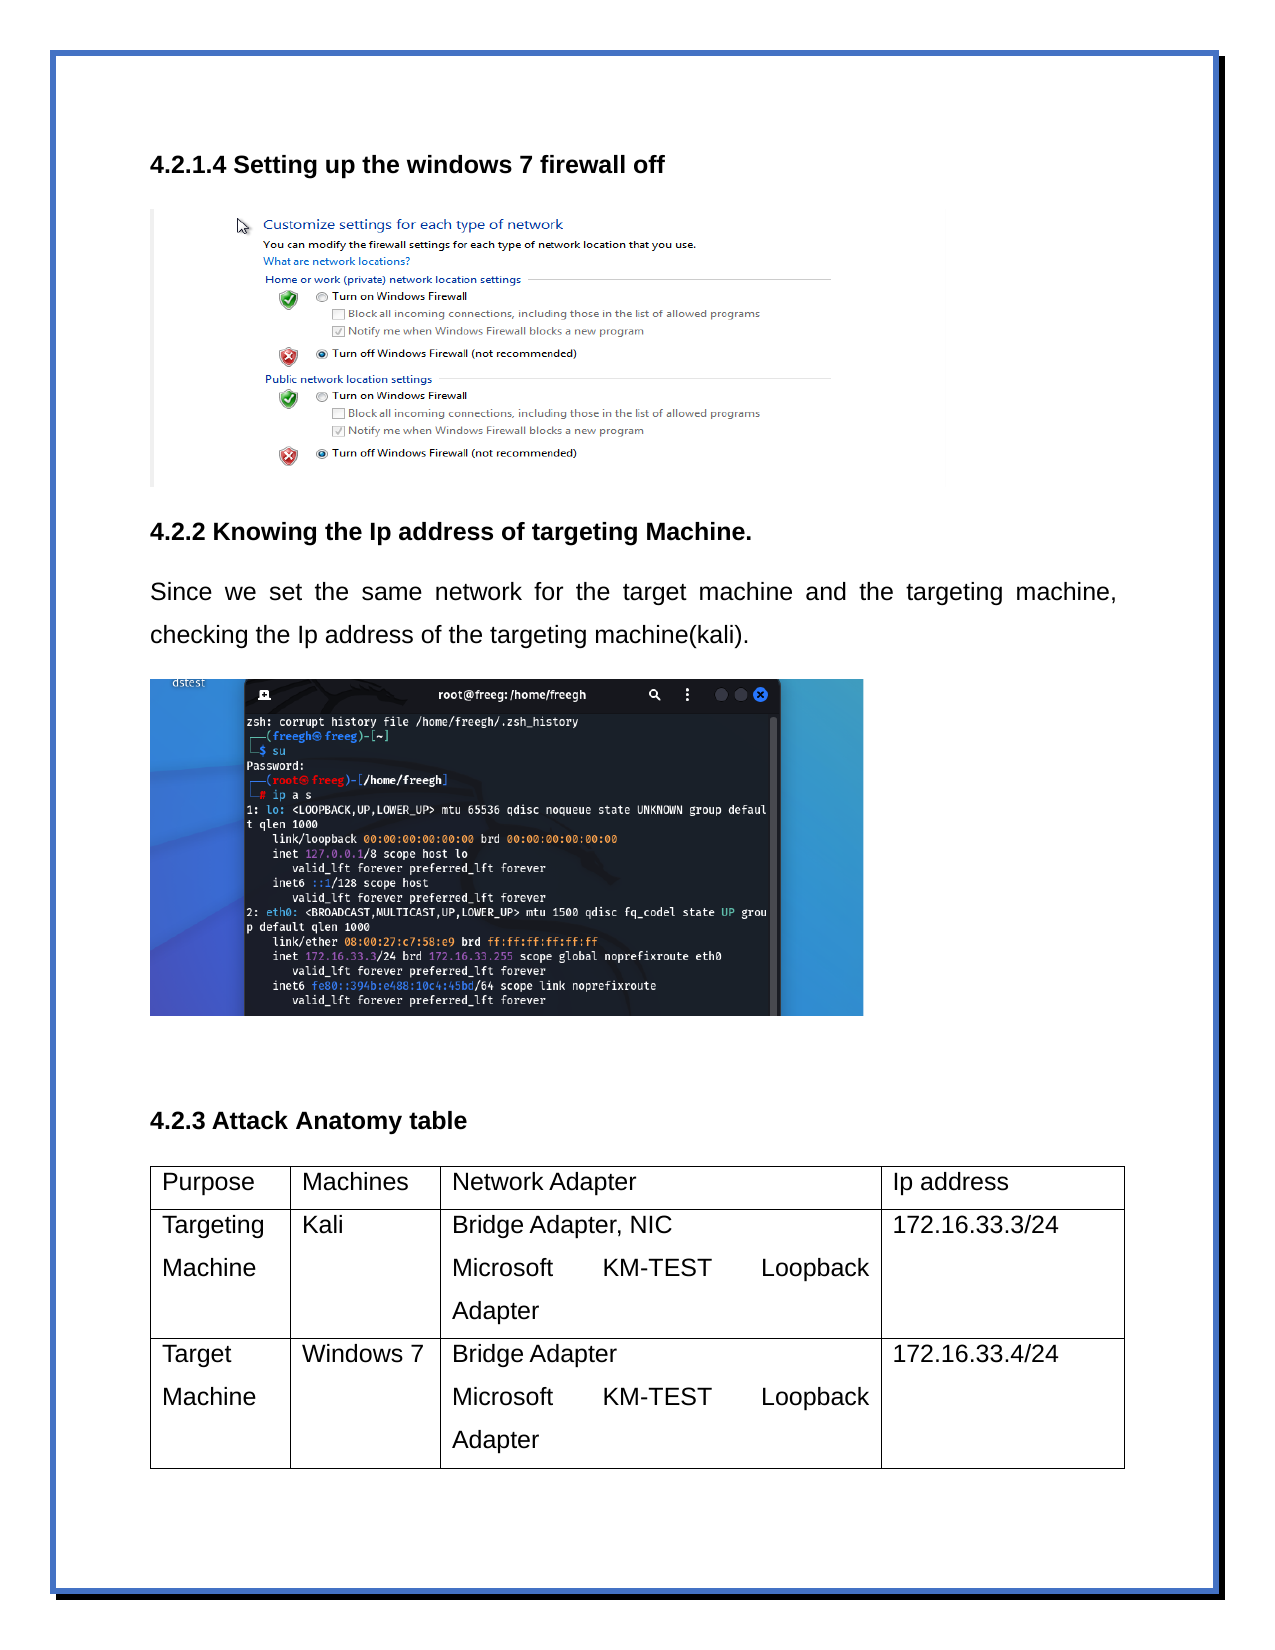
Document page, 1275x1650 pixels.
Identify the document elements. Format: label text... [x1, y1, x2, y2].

table_header Ip address [882, 1167, 1124, 1209]
text 4.2.3 Attack Anatomy table [150, 1106, 1119, 1135]
table_cell 172.16.33.3/24 [882, 1210, 1124, 1338]
text Since we set the same network for the target machine and the targeting machine, checking the Ip address of the targeting machine(kali). [150, 577, 1119, 649]
text 4.2.1.4 Setting up the windows 7 firewall off [150, 150, 1119, 179]
picture [150, 209, 946, 487]
table_header Machines [291, 1167, 440, 1209]
table_header Network Adapter [441, 1167, 881, 1209]
table_header Purpose [151, 1167, 290, 1209]
text 4.2.2 Knowing the Ip address of targeting Machine. [150, 517, 1119, 546]
picture [150, 679, 864, 1016]
table_cell Targeting Machine [151, 1210, 290, 1338]
table_cell Bridge Adapter Microsoft KM-TEST Loopback Adapter [441, 1339, 881, 1467]
table_cell 172.16.33.4/24 [882, 1339, 1124, 1467]
table_cell Windows 7 [291, 1339, 440, 1467]
table_cell Target Machine [151, 1339, 290, 1467]
table_cell Kali [291, 1210, 440, 1338]
table_cell Bridge Adapter, NIC Microsoft KM-TEST Loopback Adapter [441, 1210, 881, 1338]
